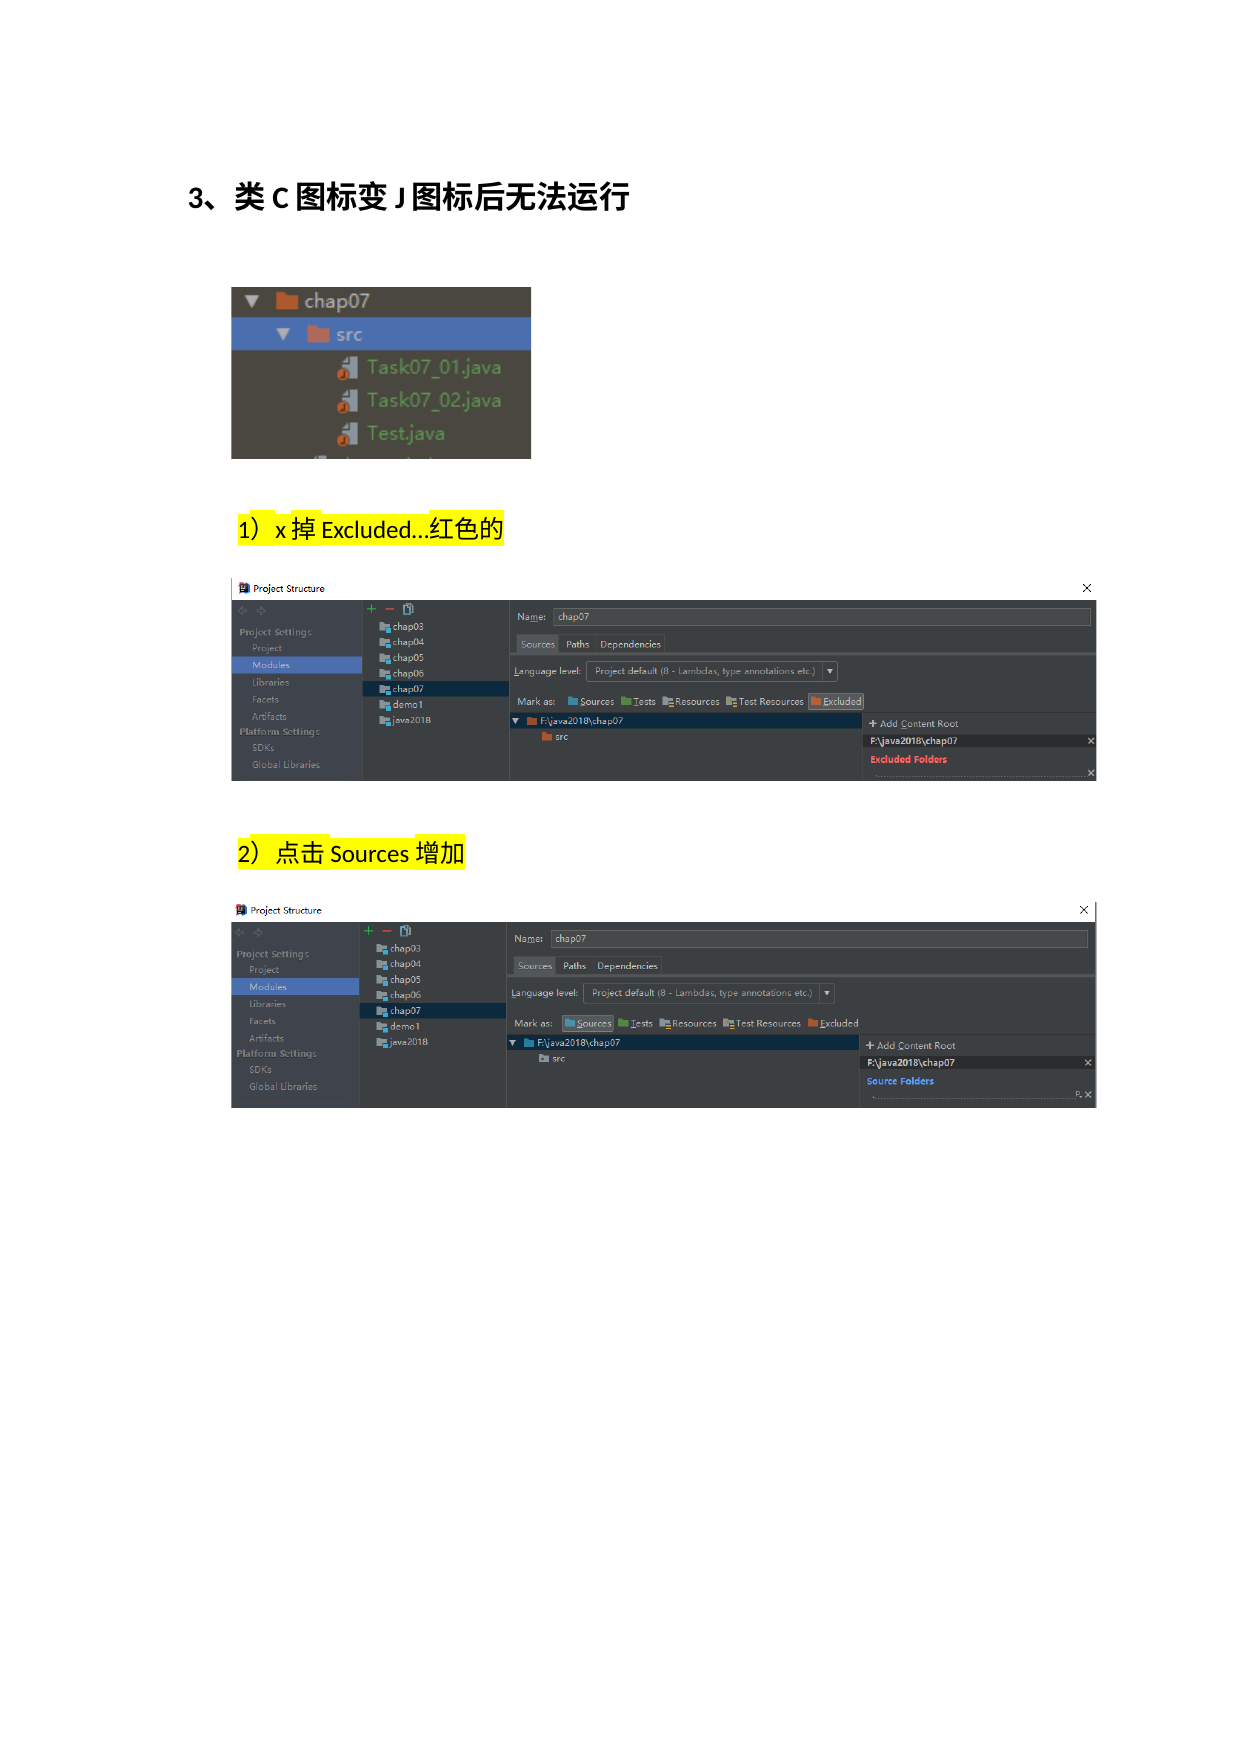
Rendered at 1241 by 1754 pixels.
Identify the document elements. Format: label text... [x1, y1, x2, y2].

picture [231, 287, 532, 459]
picture [231, 902, 1097, 1108]
picture [231, 578, 1097, 781]
subtitle 3、类C图标变J图标后无法运行 [187, 162, 1053, 227]
text 1）x掉Excluded…红色的 [187, 495, 1053, 560]
text 2）点击Sources 增加 [187, 819, 1053, 884]
